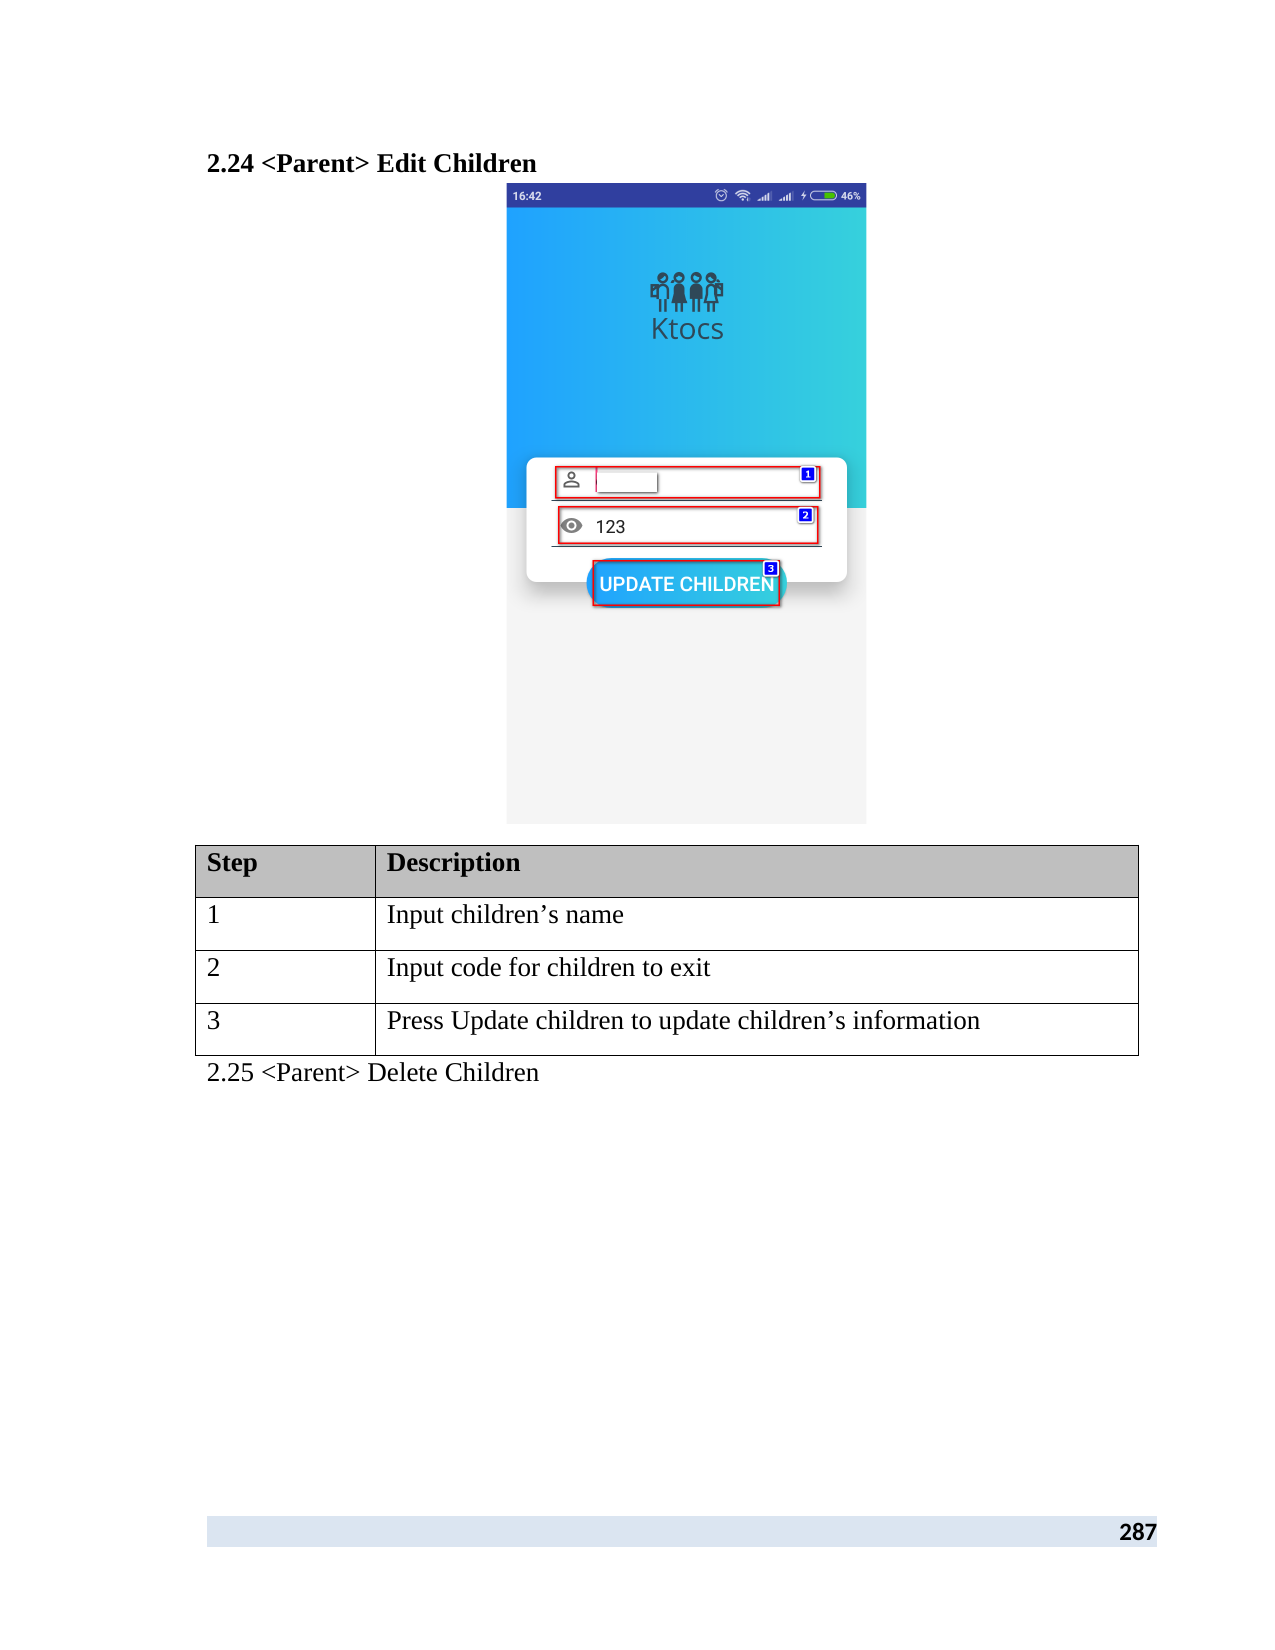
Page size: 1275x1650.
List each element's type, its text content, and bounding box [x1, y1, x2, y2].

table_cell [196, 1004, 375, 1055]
text 2.25 <Parent> Delete Children [207, 1056, 1157, 1088]
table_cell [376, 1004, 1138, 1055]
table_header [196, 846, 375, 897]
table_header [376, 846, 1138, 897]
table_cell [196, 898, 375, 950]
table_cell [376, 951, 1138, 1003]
subtitle 2.24 <Parent> Edit Children [207, 148, 1157, 179]
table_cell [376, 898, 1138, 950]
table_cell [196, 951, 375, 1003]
picture [506, 183, 867, 824]
